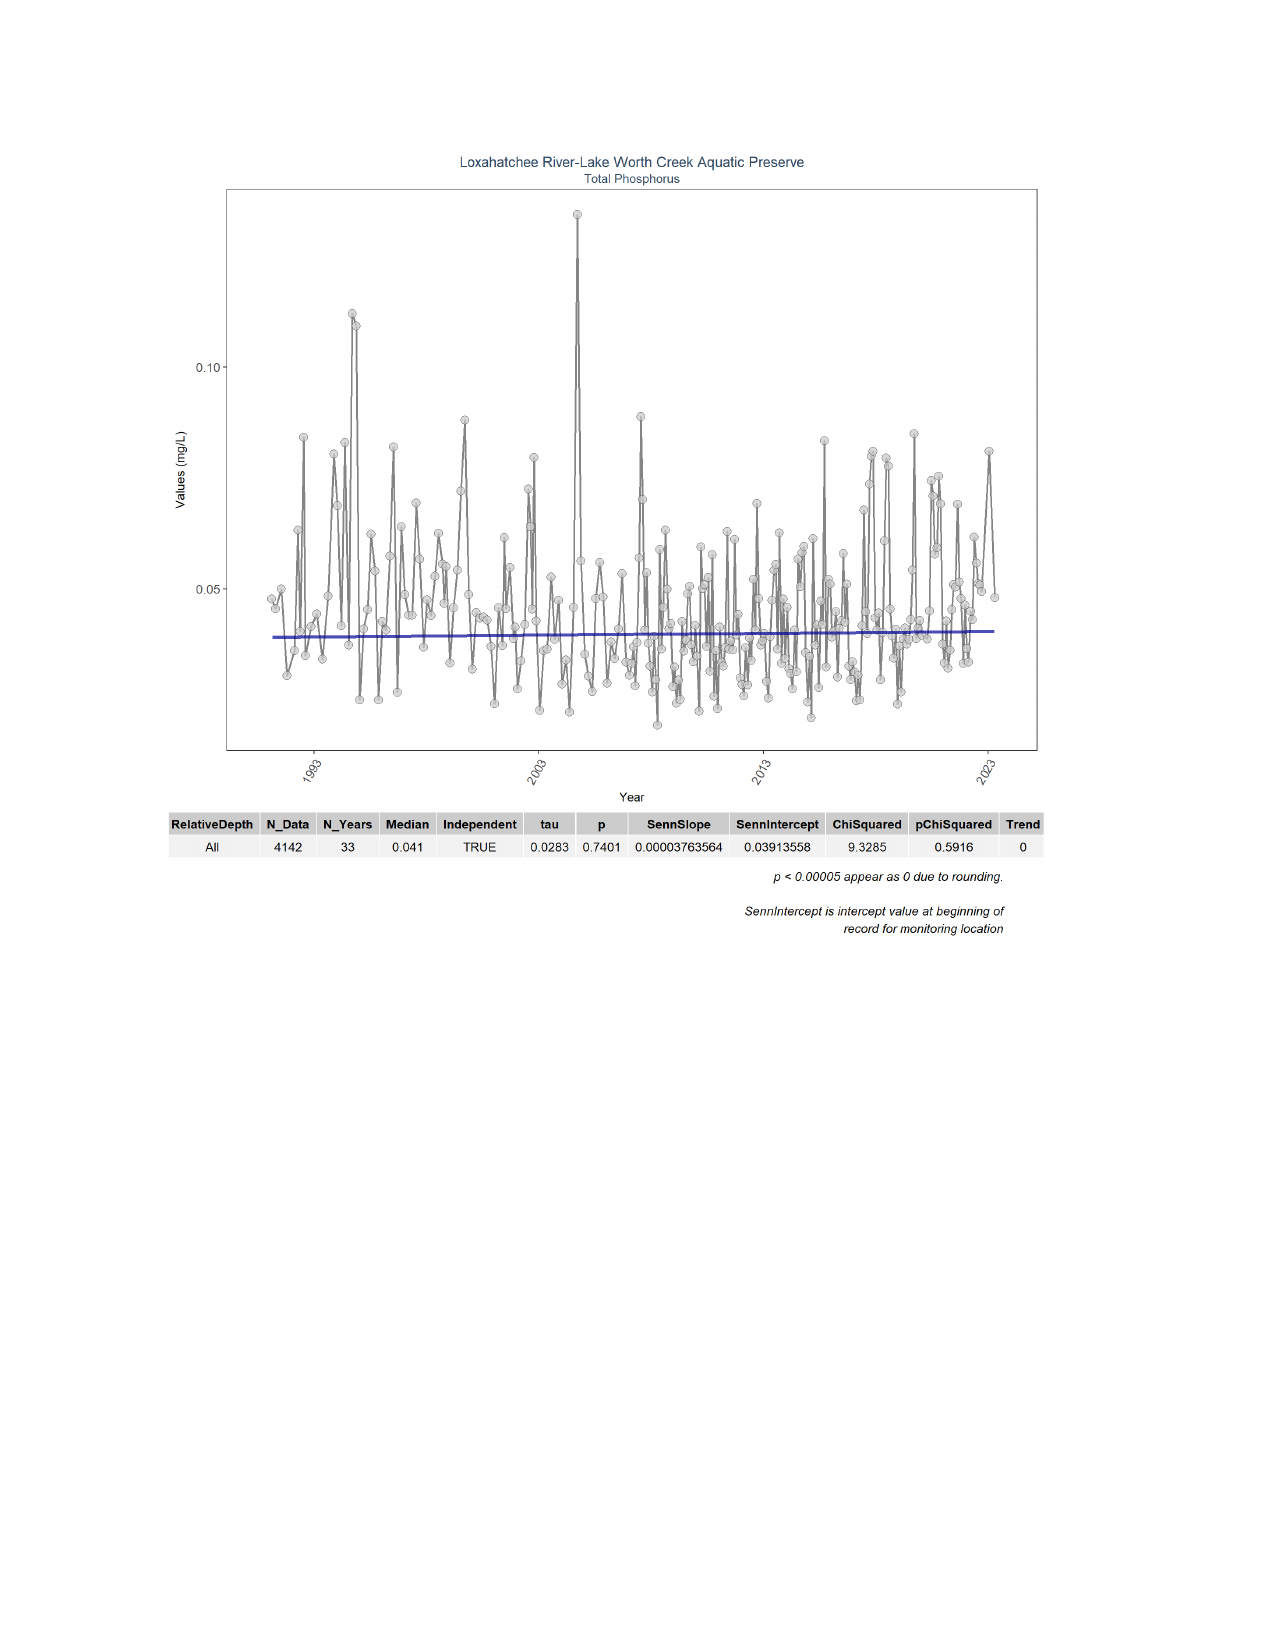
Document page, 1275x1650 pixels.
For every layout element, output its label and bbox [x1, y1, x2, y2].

picture [168, 150, 1044, 938]
